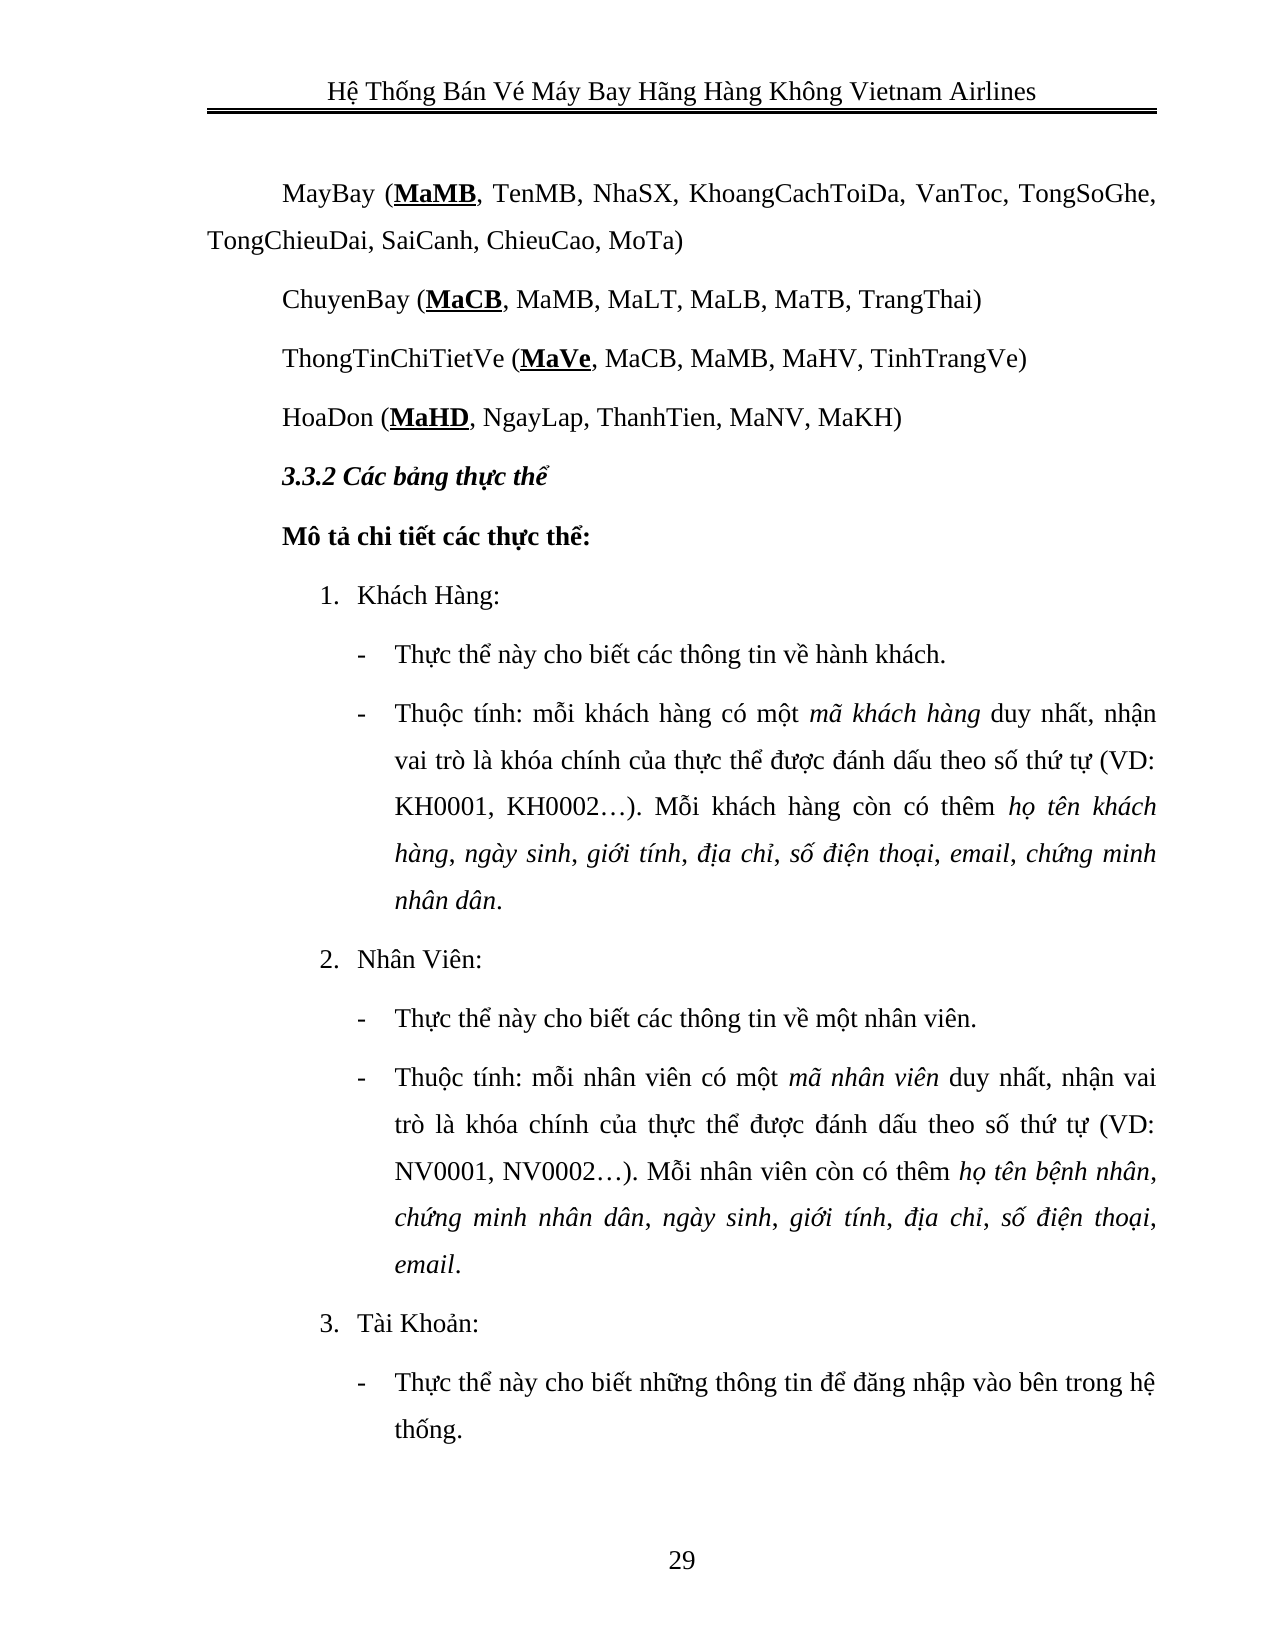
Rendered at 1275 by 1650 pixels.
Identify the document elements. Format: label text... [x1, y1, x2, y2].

list Thuộc tính: mỗi nhân viên có một mã nhân viên duy nhất, nhận vai trò là khóa chính của thực thể được đánh dấu theo số thứ tự (VD: NV0001, NV0002…). Mỗi nhân viên còn có thêm họ tên bệnh nhân, chứng minh nhân dân, ngày sinh, giới tính, địa chỉ, số điện thoại, email. [357, 1061, 1157, 1279]
text ChuyenBay (MaCB, MaMB, MaLT, MaLB, MaTB, TrangThai) [207, 283, 1157, 314]
list Thực thể này cho biết những thông tin để đăng nhập vào bên trong hệ thống. [357, 1366, 1157, 1444]
text Mô tả chi tiết các thực thể: [207, 520, 1157, 551]
list Thực thể này cho biết các thông tin về hành khách. [357, 638, 1157, 669]
text Các bảng thực thể [282, 461, 1157, 492]
list Thuộc tính: mỗi khách hàng có một mã khách hàng duy nhất, nhận vai trò là khóa chính của thực thể được đánh dấu theo số thứ tự (VD: KH0001, KH0002…). Mỗi khách hàng còn có thêm họ tên khách hàng, ngày sinh, giới tính, địa chỉ, số điện thoại, email, chứng minh nhân dân. [357, 697, 1157, 915]
list Thực thể này cho biết các thông tin về một nhân viên. [357, 1002, 1157, 1033]
list Khách Hàng: [319, 579, 1157, 610]
text ThongTinChiTietVe (MaVe, MaCB, MaMB, MaHV, TinhTrangVe) [207, 342, 1157, 373]
list Tài Khoản: [319, 1307, 1157, 1338]
text MayBay (MaMB, TenMB, NhaSX, KhoangCachToiDa, VanToc, TongSoGhe, TongChieuDai, SaiCanh, ChieuCao, MoTa) [207, 177, 1157, 255]
text HoaDon (MaHD, NgayLap, ThanhTien, MaNV, MaKH) [207, 401, 1157, 432]
list Nhân Viên: [319, 943, 1157, 974]
